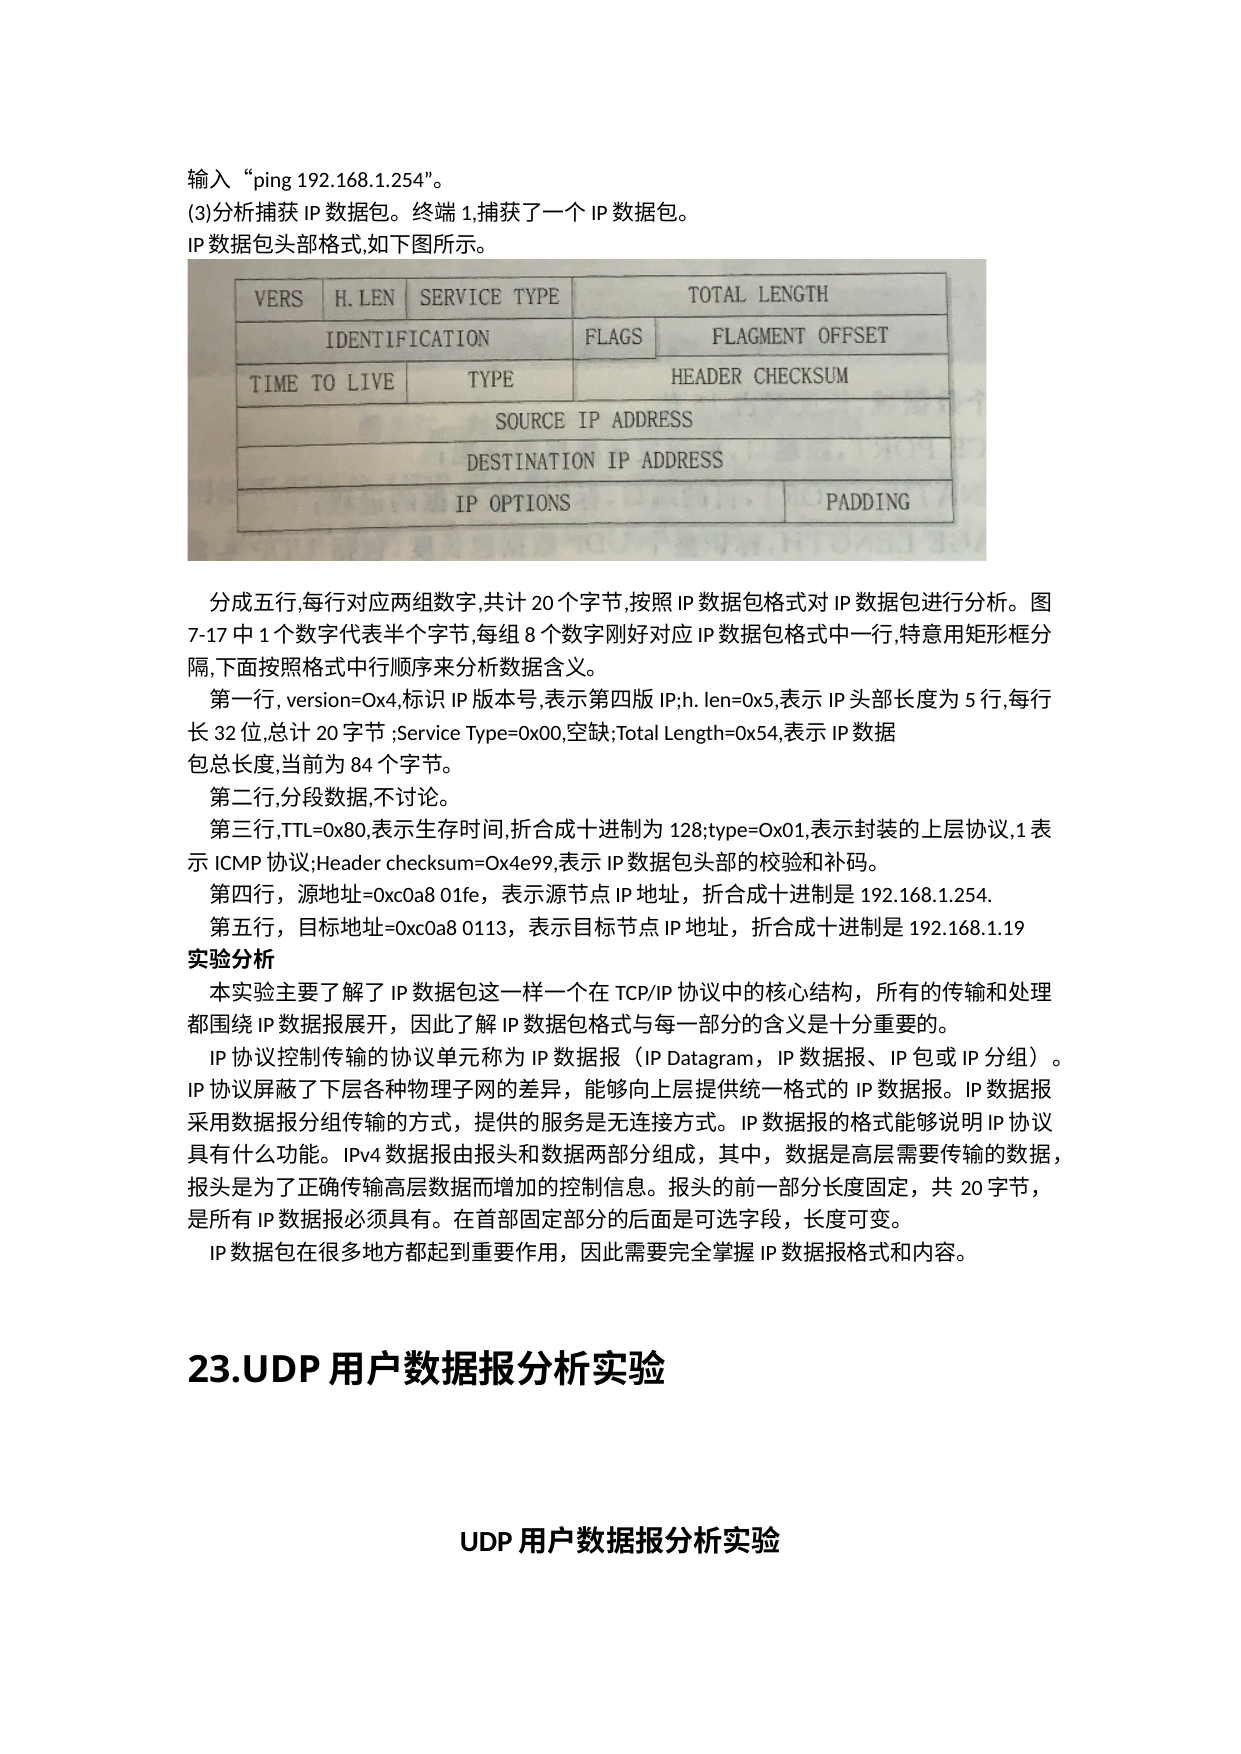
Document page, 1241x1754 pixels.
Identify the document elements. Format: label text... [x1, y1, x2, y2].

list 输入“ping 192.168.1.254”。 [187, 162, 1053, 194]
list (3)分析捕获IP数据包。终端1,捕获了一个IP 数据包。 [187, 194, 1053, 227]
text UDP用户数据报分析实验 [187, 1506, 1053, 1571]
list 第四行，源地址=0xc0a8 01fe，表示源节点IP地址，折合成十进制是192.168.1.254. [187, 877, 1053, 909]
list 包总长度,当前为84个字节。 [187, 747, 1053, 779]
text IP数据包在很多地方都起到重要作用，因此需要完全掌握IP数据报格式和内容。 [187, 1234, 1053, 1267]
list 本实验主要了解了IP数据包这一样一个在TCP/IP协议中的核心结构，所有的传输和处理都围绕IP数据报展开，因此了解IP数据包格式与每一部分的含义是十分重要的。 [187, 974, 1053, 1039]
list 第三行,TTL=0x80,表示生存时间,折合成十进制为128;type=Ox01,表示封装的上层协议,1表示 ICMP 协议;Header checksum=Ox4e99,表示IP数据包头部的校验和补码。 [187, 812, 1053, 877]
list IP协议控制传输的协议单元称为IP数据报（IP Datagram，IP数据报、IP包或IP分组）。IP协议屏蔽了下层各种物理子网的差异，能够向上层提供统一格式的IP数据报。lP数据报采用数据报分组传输的方式，提供的服务是无连接方式。IP数据报的格式能够说明lP协议具有什么功能。IPv4数据报由报头和数据两部分组成，其中，数据是高层需要传输的数据，报头是为了正确传输高层数据而增加的控制信息。报头的前一部分长度固定，共20字节，是所有IP数据报必须具有。在首部固定部分的后面是可选字段，长度可变。 [187, 1039, 1053, 1234]
list 第一行, version=Ox4,标识IP版本号,表示第四版IP;h. len=0x5,表示IP头部长度为5行,每行长32位,总计20字节 ;Service Type=0x00,空缺;Total Length=0x54,表示IP数据 [187, 682, 1053, 747]
picture [187, 259, 987, 561]
list 分成五行,每行对应两组数字,共计20个字节,按照IP数据包格式对IP数据包进行分析。图7-17中1个数字代表半个字节,每组8个数字刚好对应IP数据包格式中一行,特意用矩形框分隔,下面按照格式中行顺序来分析数据含义。 [187, 584, 1053, 682]
list 实验分析 [187, 942, 1053, 974]
list 第五行，目标地址=0xc0a8 0113，表示目标节点IP地址，折合成十进制是192.168.1.19 [187, 909, 1053, 942]
list IP数据包头部格式,如下图所示。 [187, 227, 1053, 259]
list 第二行,分段数据,不讨论。 [187, 779, 1053, 812]
subtitle UDP用户数据报分析实验 [187, 1335, 1053, 1400]
